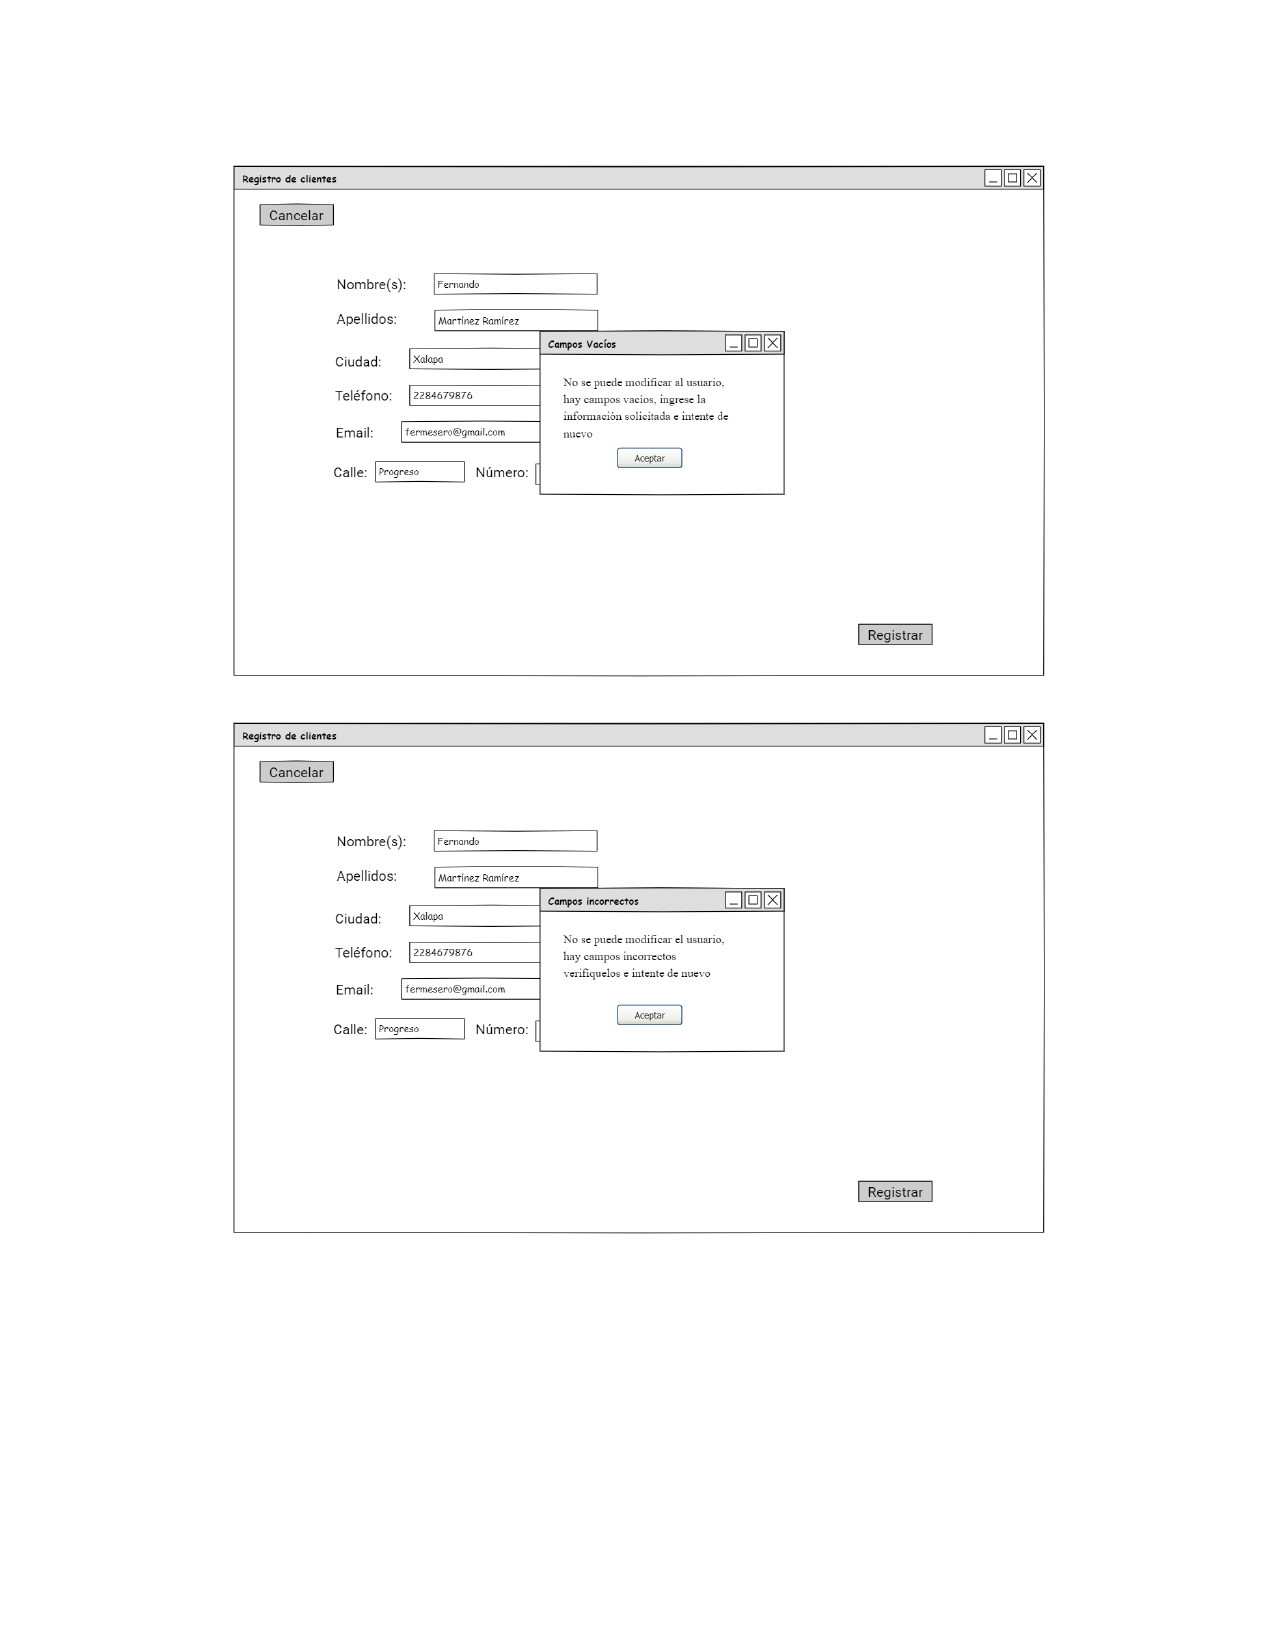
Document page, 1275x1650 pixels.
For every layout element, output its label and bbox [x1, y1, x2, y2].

picture [150, 150, 1125, 702]
picture [150, 706, 1125, 1259]
